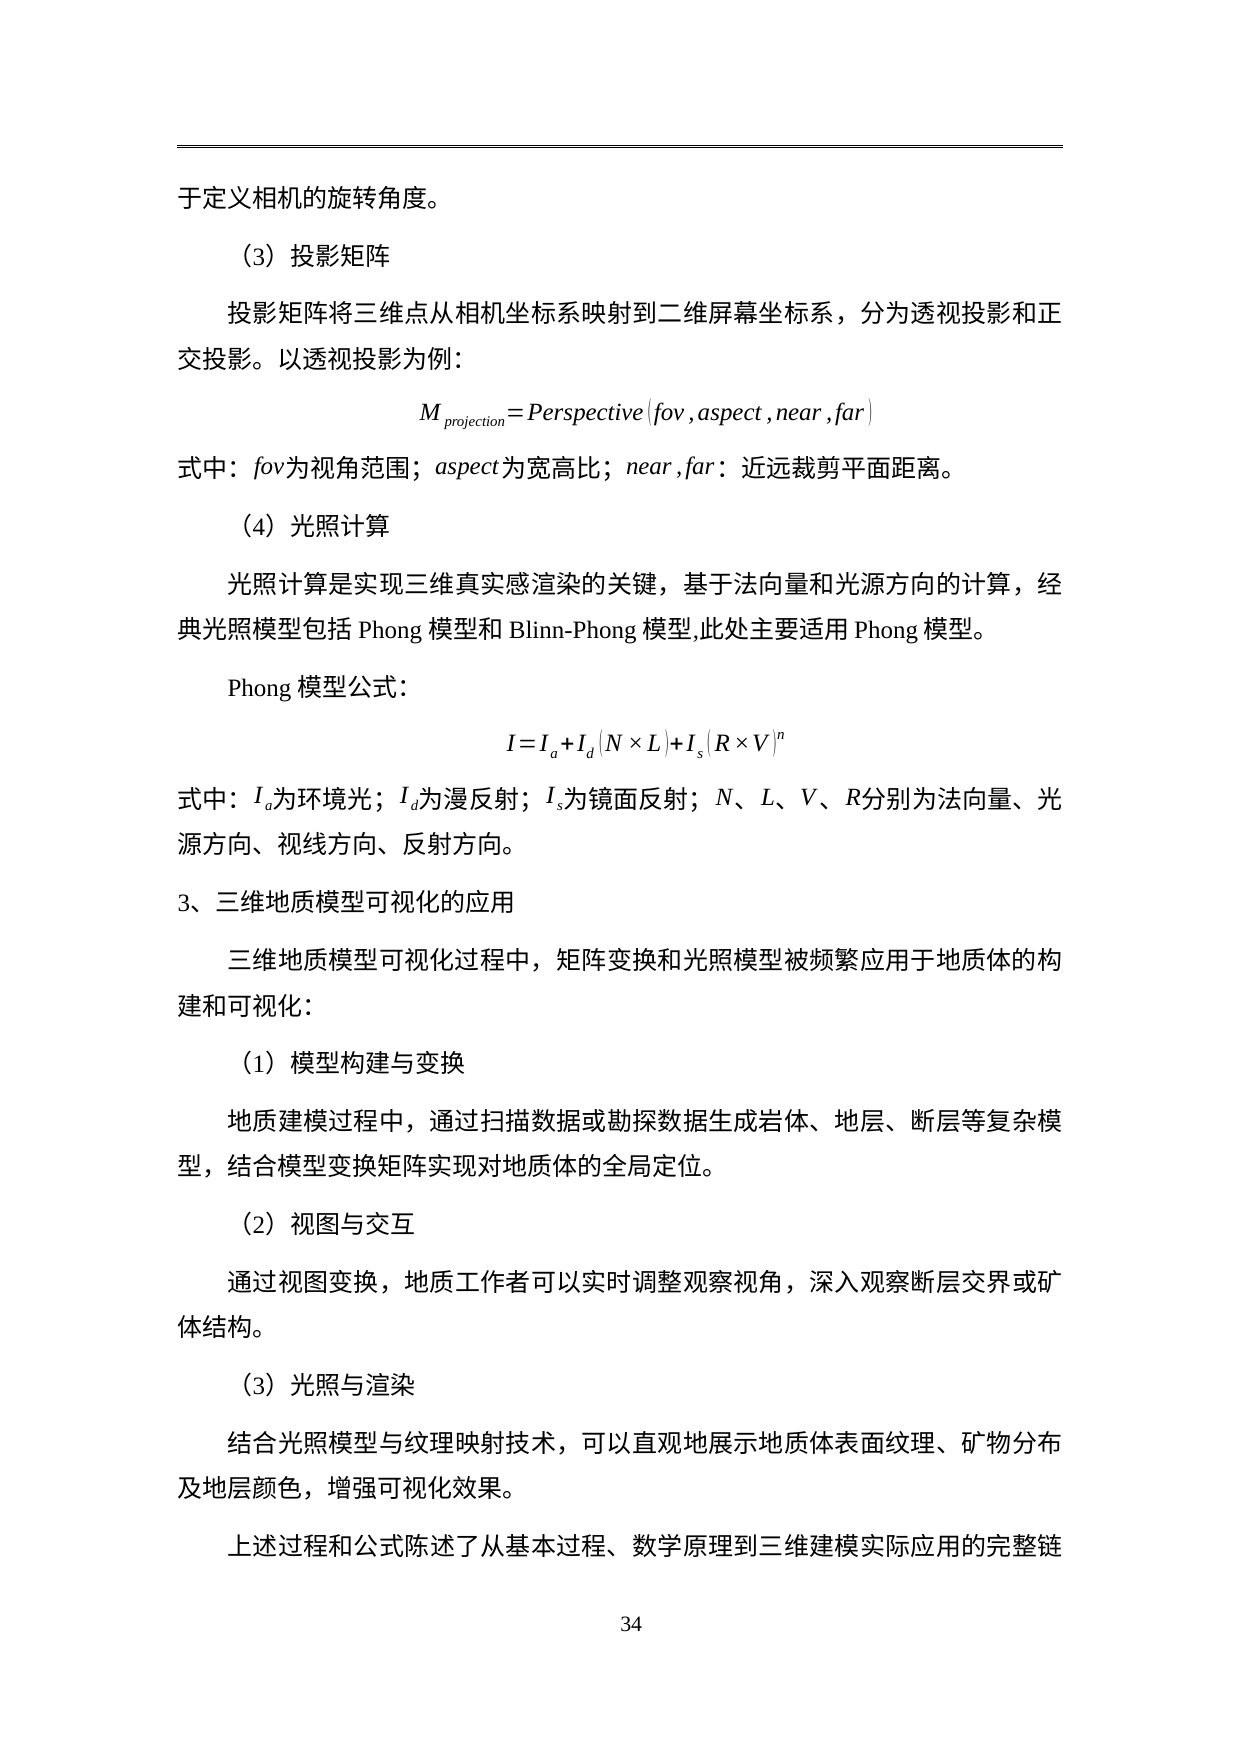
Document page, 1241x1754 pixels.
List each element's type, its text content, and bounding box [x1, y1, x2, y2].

text 式中：为视角范围；为宽高比；：近远裁剪平面距离。 [177, 448, 1063, 485]
text 结合光照模型与纹理映射技术，可以直观地展示地质体表面纹理、矿物分布及地层颜色，增强可视化效果。 [177, 1423, 1063, 1505]
text 光照计算是实现三维真实感渲染的关键，基于法向量和光源方向的计算，经典光照模型包括 Phong 模型和 Blinn-Phong 模型,此处主要适用Phong模型。 [177, 564, 1063, 646]
text Phong 模型公式： [177, 667, 1063, 703]
text （1）模型构建与变换 [177, 1044, 1063, 1080]
text 三维地质模型可视化过程中，矩阵变换和光照模型被频繁应用于地质体的构建和可视化： [177, 941, 1063, 1022]
text 式中：为环境光；为漫反射；为镜面反射；、、、分别为法向量、光源方向、视线方向、反射方向。 [177, 780, 1063, 861]
text （2）视图与交互 [177, 1205, 1063, 1241]
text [177, 178, 1063, 214]
text 投影矩阵将三维点从相机坐标系映射到二维屏幕坐标系，分为透视投影和正交投影。以透视投影为例： [177, 294, 1063, 375]
text 3、三维地质模型可视化的应用 [177, 883, 1063, 919]
text （3）光照与渲染 [177, 1366, 1063, 1402]
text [177, 1527, 1063, 1563]
text （4）光照计算 [177, 506, 1063, 543]
text 通过视图变换，地质工作者可以实时调整观察视角，深入观察断层交界或矿体结构。 [177, 1262, 1063, 1344]
text 地质建模过程中，通过扫描数据或勘探数据生成岩体、地层、断层等复杂模型，结合模型变换矩阵实现对地质体的全局定位。 [177, 1102, 1063, 1183]
text （3）投影矩阵 [177, 236, 1063, 272]
